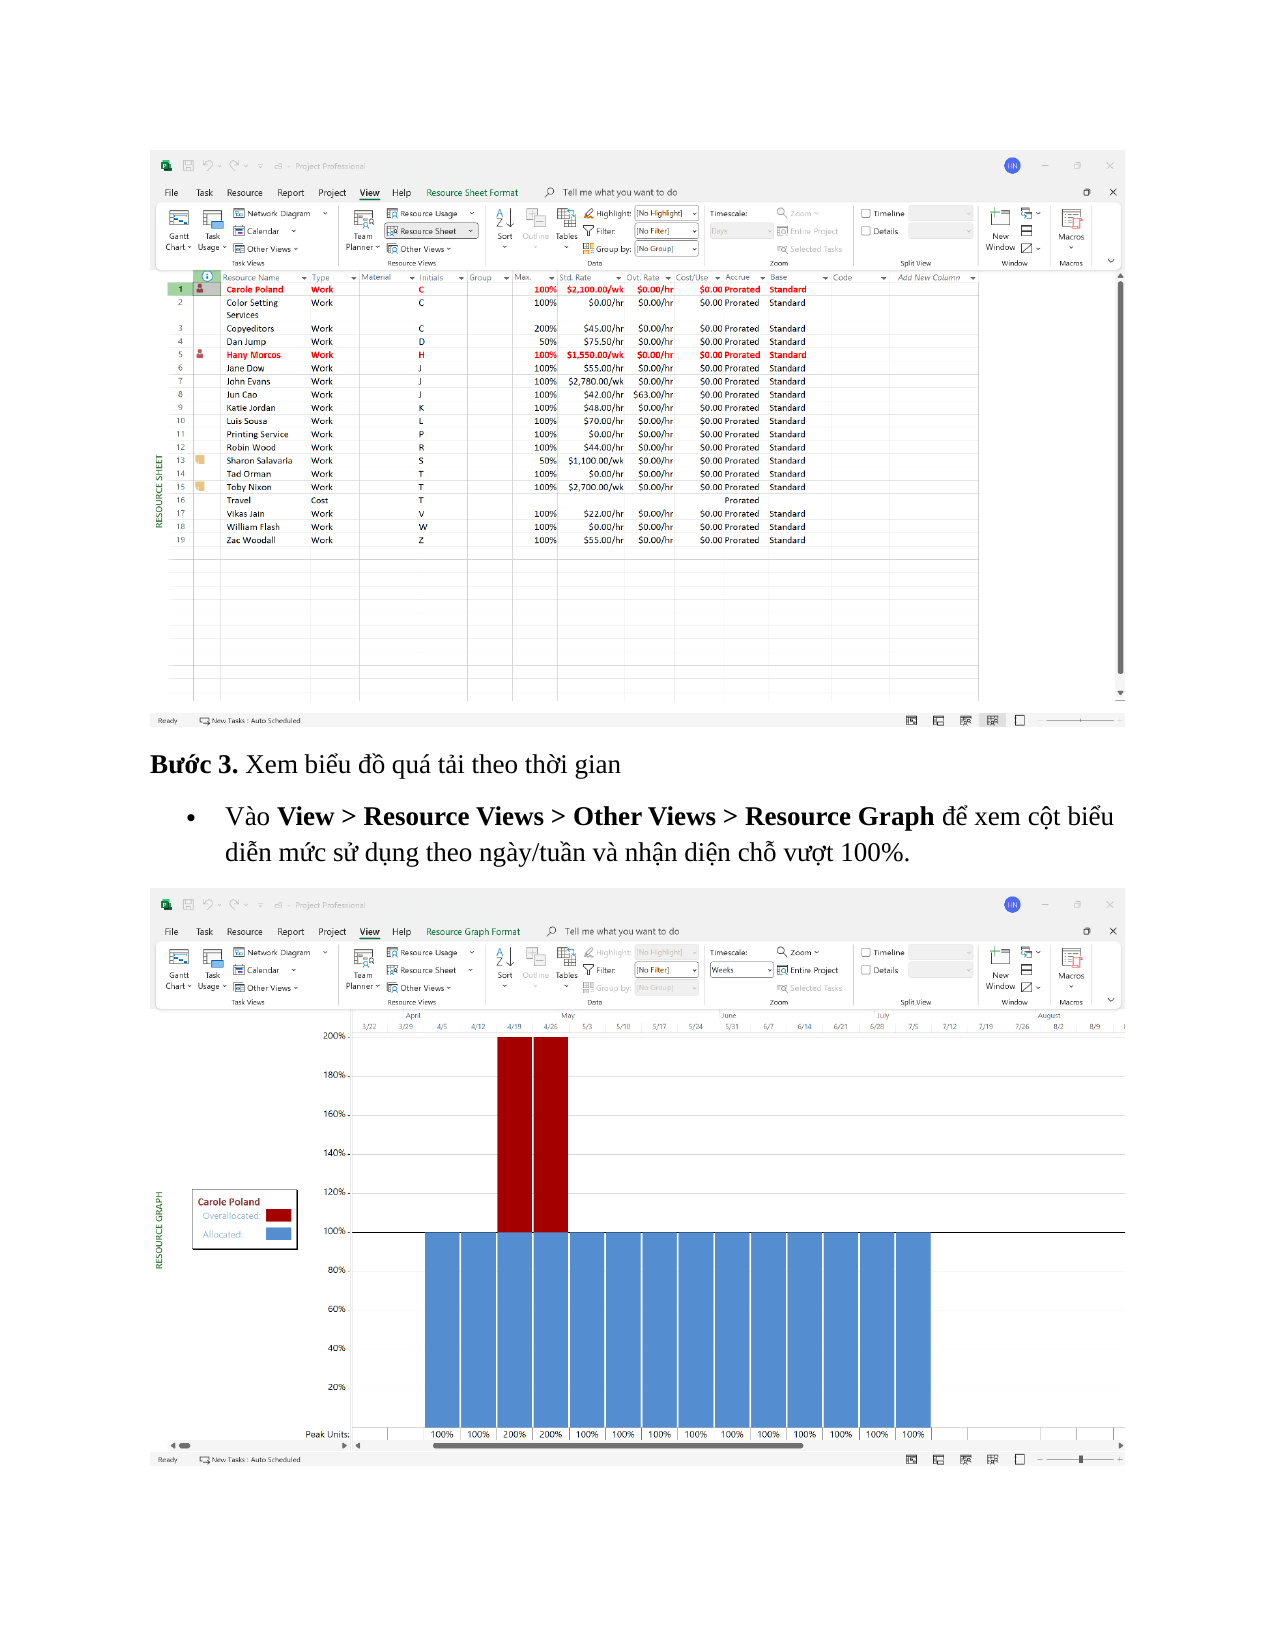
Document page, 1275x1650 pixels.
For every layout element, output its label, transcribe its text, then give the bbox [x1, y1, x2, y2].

picture [150, 150, 1125, 727]
picture [150, 888, 1125, 1466]
list Vào View > Resource Views > Other Views > Resource Graph để xem cột biểu diễn mức sử dụng theo ngày/tuần và nhận diện chỗ vượt 100%. [187, 800, 1125, 867]
text Bước 3. Xem biểu đồ quá tải theo thời gian [150, 748, 1125, 779]
